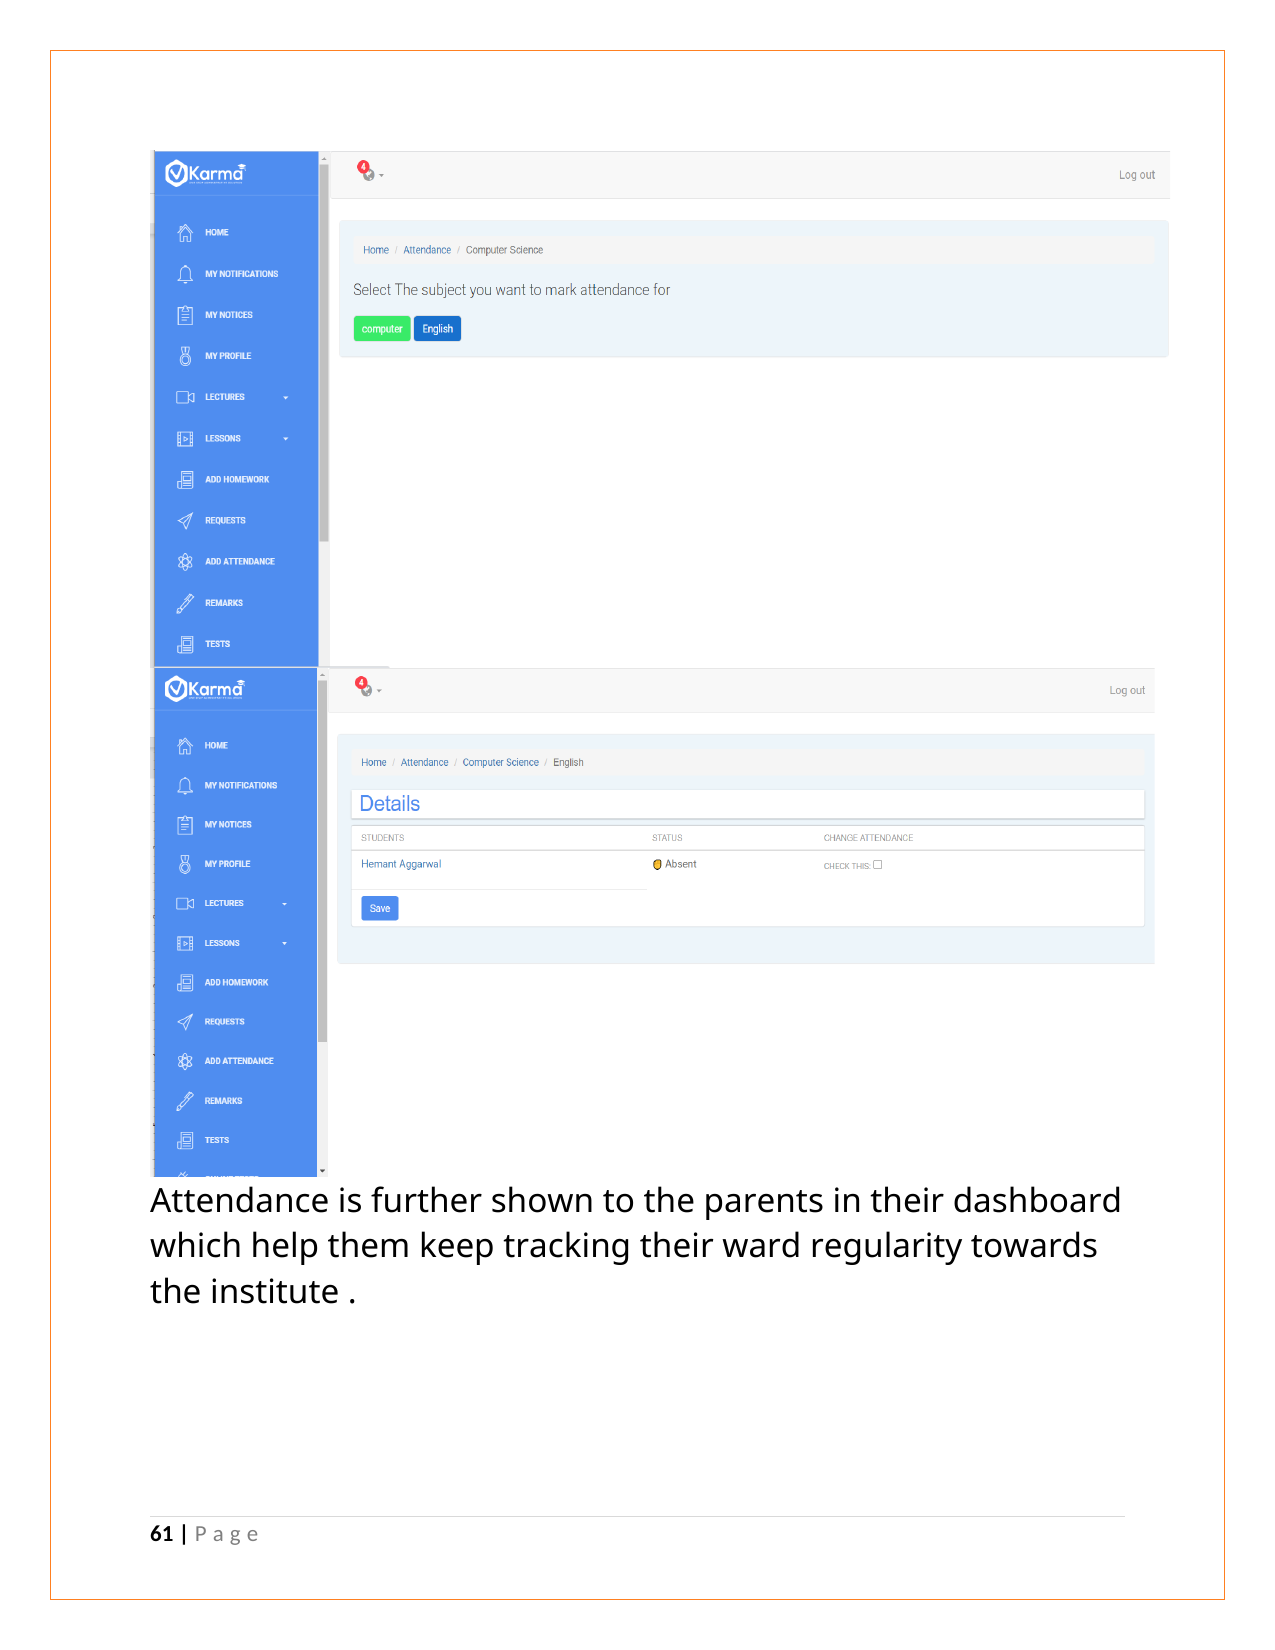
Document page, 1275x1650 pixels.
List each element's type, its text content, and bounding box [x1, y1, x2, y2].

picture [150, 150, 1171, 1177]
text Attendance is further shown to the parents in their dashboard which help them keep tracking their ward regularity towards the institute . [150, 1177, 1125, 1313]
